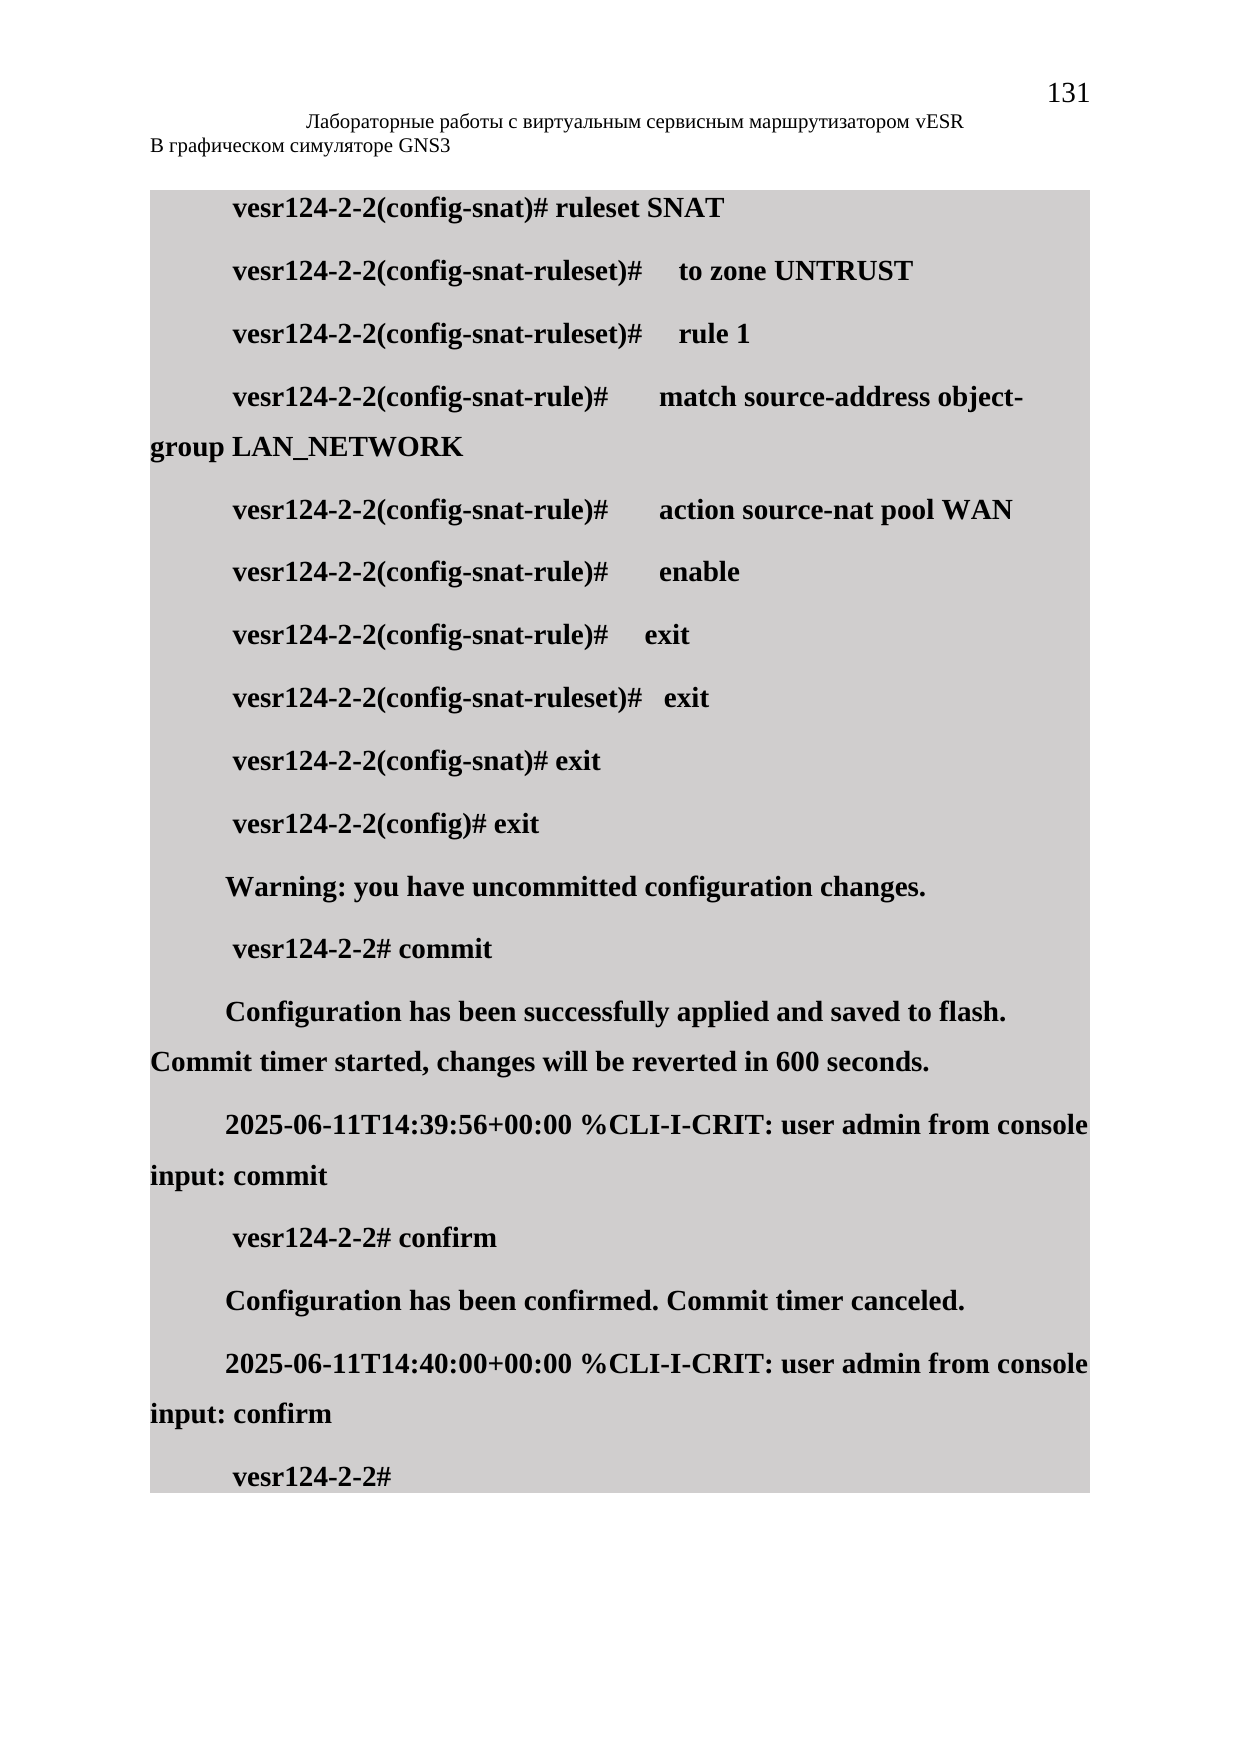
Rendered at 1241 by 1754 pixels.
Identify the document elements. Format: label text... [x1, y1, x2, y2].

text 2025-06-11T14:39:56+00:00 %CLI-I-CRIT: user admin from console input: commit [150, 1107, 1090, 1191]
text vesr124-2-2(config-snat-ruleset)# exit [150, 680, 1090, 714]
text vesr124-2-2(config-snat)# exit [150, 743, 1090, 777]
text vesr124-2-2# [150, 1459, 1090, 1493]
text vesr124-2-2(config)# exit [150, 806, 1090, 839]
text vesr124-2-2(config-snat-rule)# match source-address object-group LAN_NETWORK [150, 379, 1090, 462]
text vesr124-2-2# confirm [150, 1221, 1090, 1254]
text 2025-06-11T14:40:00+00:00 %CLI-I-CRIT: user admin from console input: confirm [150, 1346, 1090, 1430]
text vesr124-2-2(config-snat)# ruleset SNAT [150, 190, 1090, 224]
text Warning: you have uncommitted configuration changes. [150, 869, 1090, 902]
text vesr124-2-2(config-snat-rule)# exit [150, 617, 1090, 651]
text Configuration has been successfully applied and saved to flash. Commit timer started, changes will be reverted in 600 seconds. [150, 994, 1090, 1078]
text vesr124-2-2# commit [150, 931, 1090, 965]
text vesr124-2-2(config-snat-rule)# action source-nat pool WAN [150, 492, 1090, 525]
text vesr124-2-2(config-snat-rule)# enable [150, 554, 1090, 588]
text vesr124-2-2(config-snat-ruleset)# to zone UNTRUST [150, 253, 1090, 287]
text vesr124-2-2(config-snat-ruleset)# rule 1 [150, 316, 1090, 349]
text Configuration has been confirmed. Commit timer canceled. [150, 1283, 1090, 1317]
